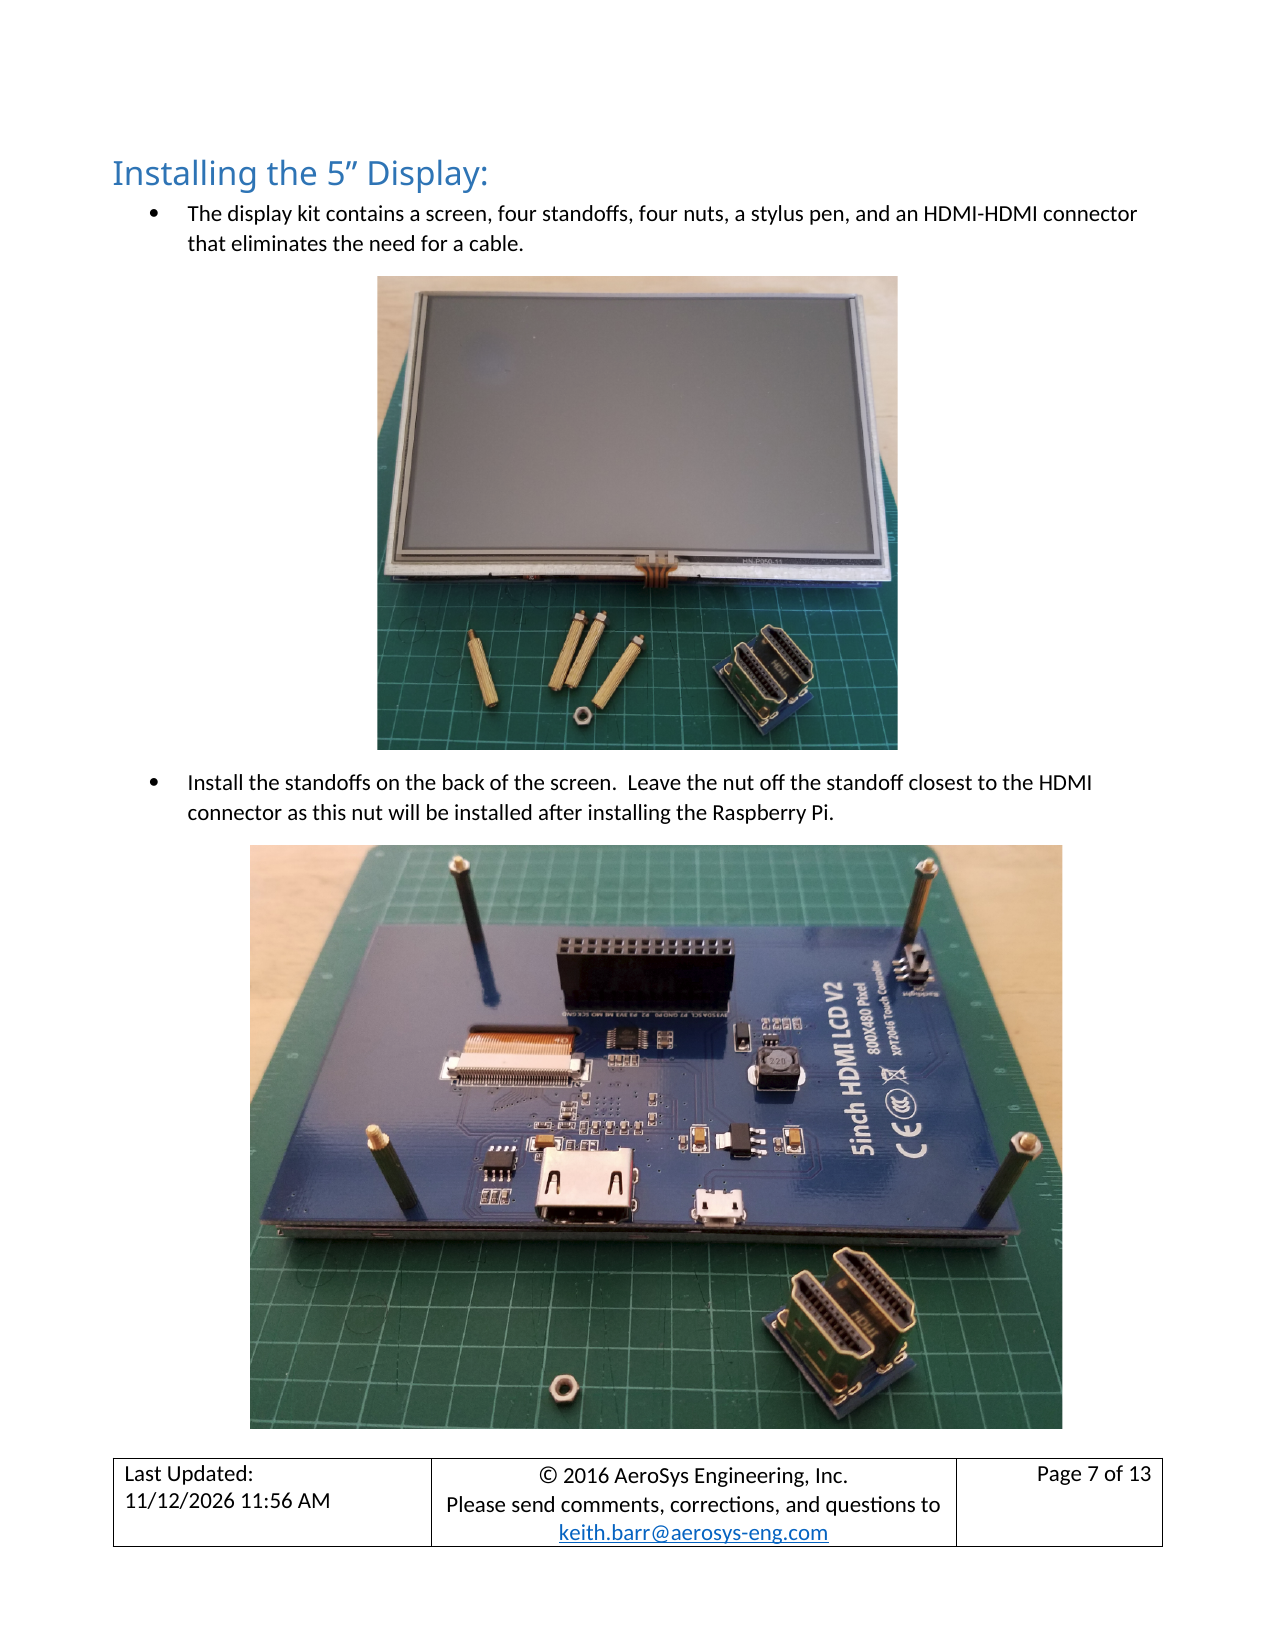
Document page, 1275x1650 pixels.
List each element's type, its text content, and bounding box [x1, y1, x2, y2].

picture [377, 276, 898, 750]
picture [250, 845, 1063, 1429]
list The display kit contains a screen, four standoffs, four nuts, a stylus pen, and an HDMI-HDMI connector that eliminates the need for a cable. [150, 199, 1162, 257]
subtitle Installing the 5” Display: [112, 150, 1162, 195]
list Install the standoffs on the back of the screen. Leave the nut off the standoff closest to the HDMI connector as this nut will be installed after installing the Raspberry Pi. [150, 768, 1162, 827]
